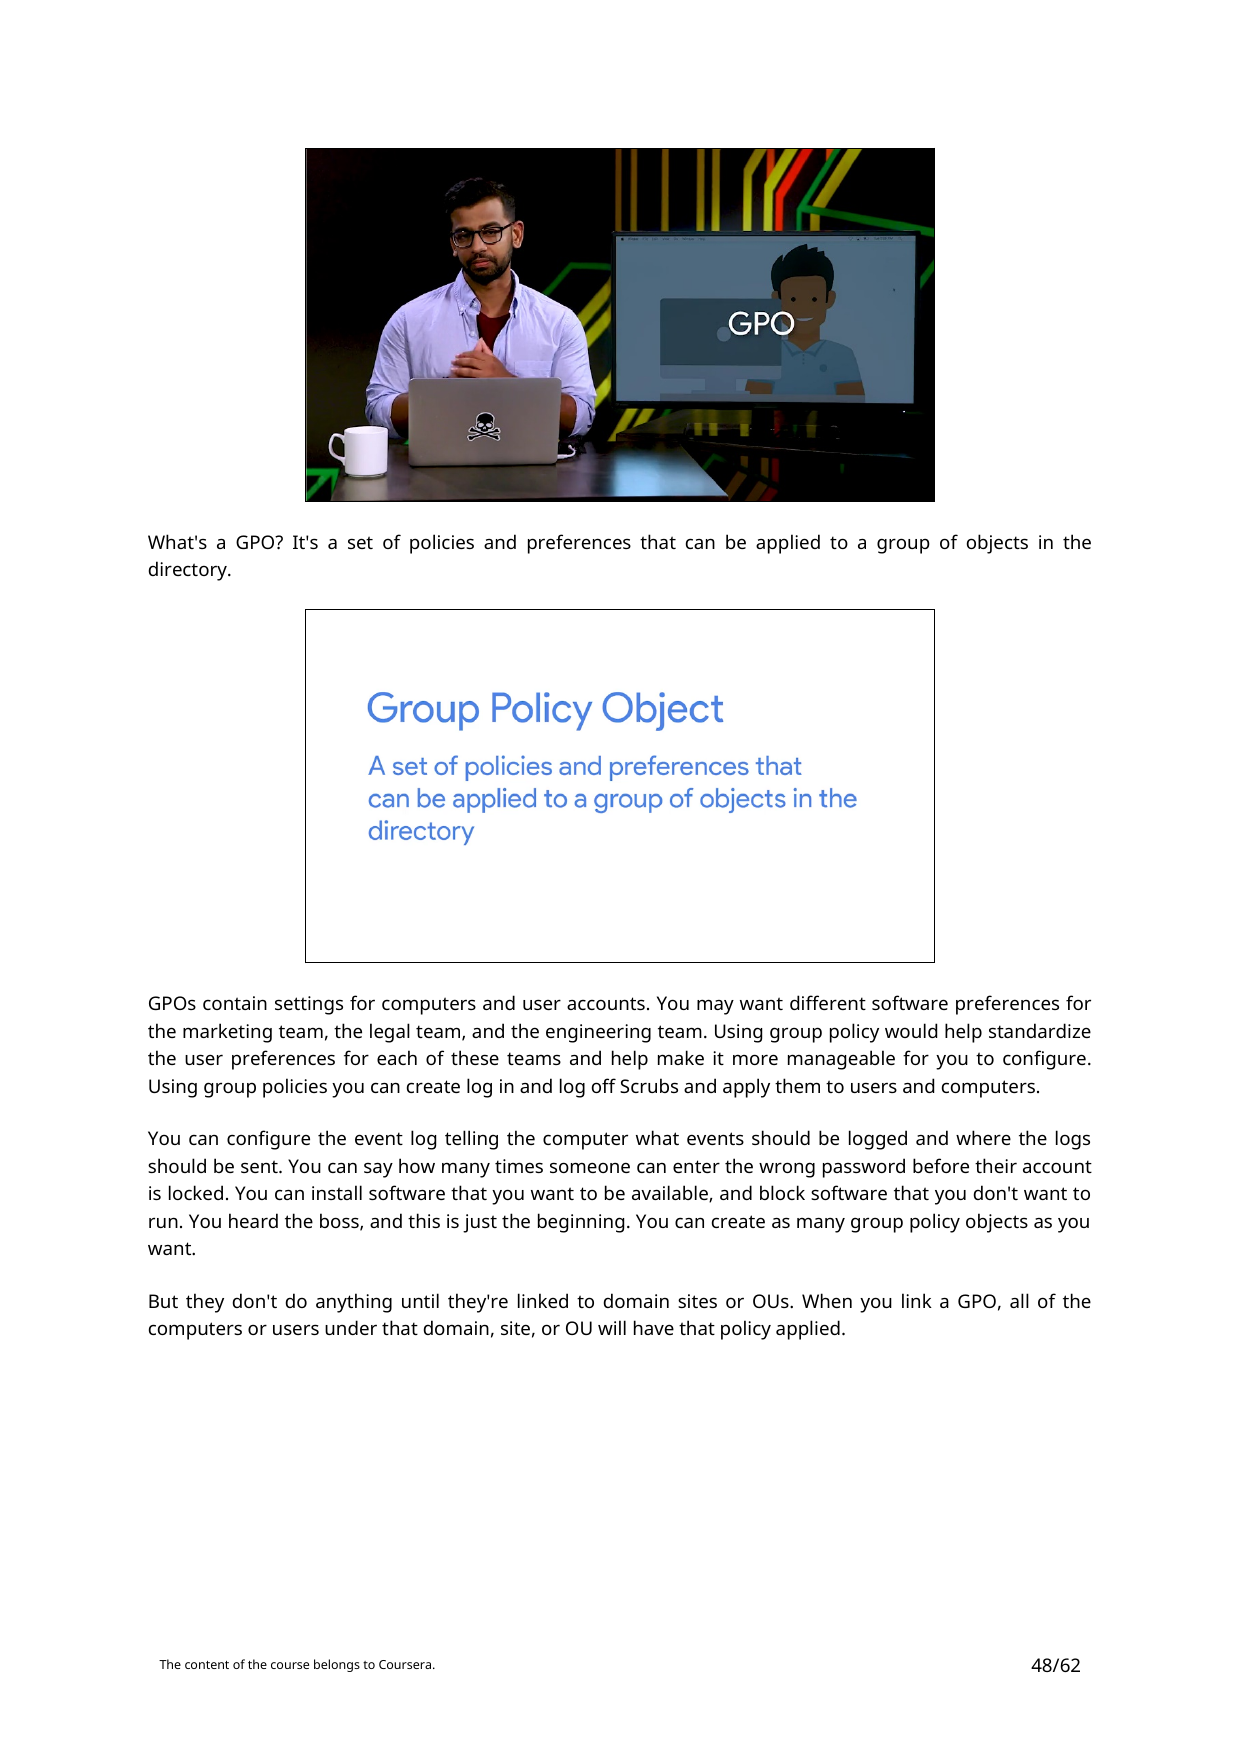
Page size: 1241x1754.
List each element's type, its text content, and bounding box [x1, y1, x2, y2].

picture [306, 149, 934, 501]
text But they don't do anything until they're linked to domain sites or OUs. When you link a GPO, all of the computers or users under that domain, site, or OU will have that policy applied. [148, 1288, 1093, 1341]
text What's a GPO? It's a set of policies and preferences that can be applied to a group of objects in the directory. [148, 529, 1093, 582]
text GPOs contain settings for computers and user accounts. You may want different software preferences for the marketing team, the legal team, and the engineering team. Using group policy would help standardize the user preferences for each of these teams and help make it more manageable for you to configure. Using group policies you can create log in and log off Scrubs and apply them to users and computers. [148, 991, 1093, 1098]
text You can configure the event log telling the computer what events should be logged and where the logs should be sent. You can say how many times someone can enter the wrong password before their account is locked. You can install software that you want to be available, and block software that you don't want to run. You heard the boss, and this is just the beginning. You can create as many group policy objects as you want. [148, 1126, 1093, 1261]
picture [306, 610, 934, 962]
